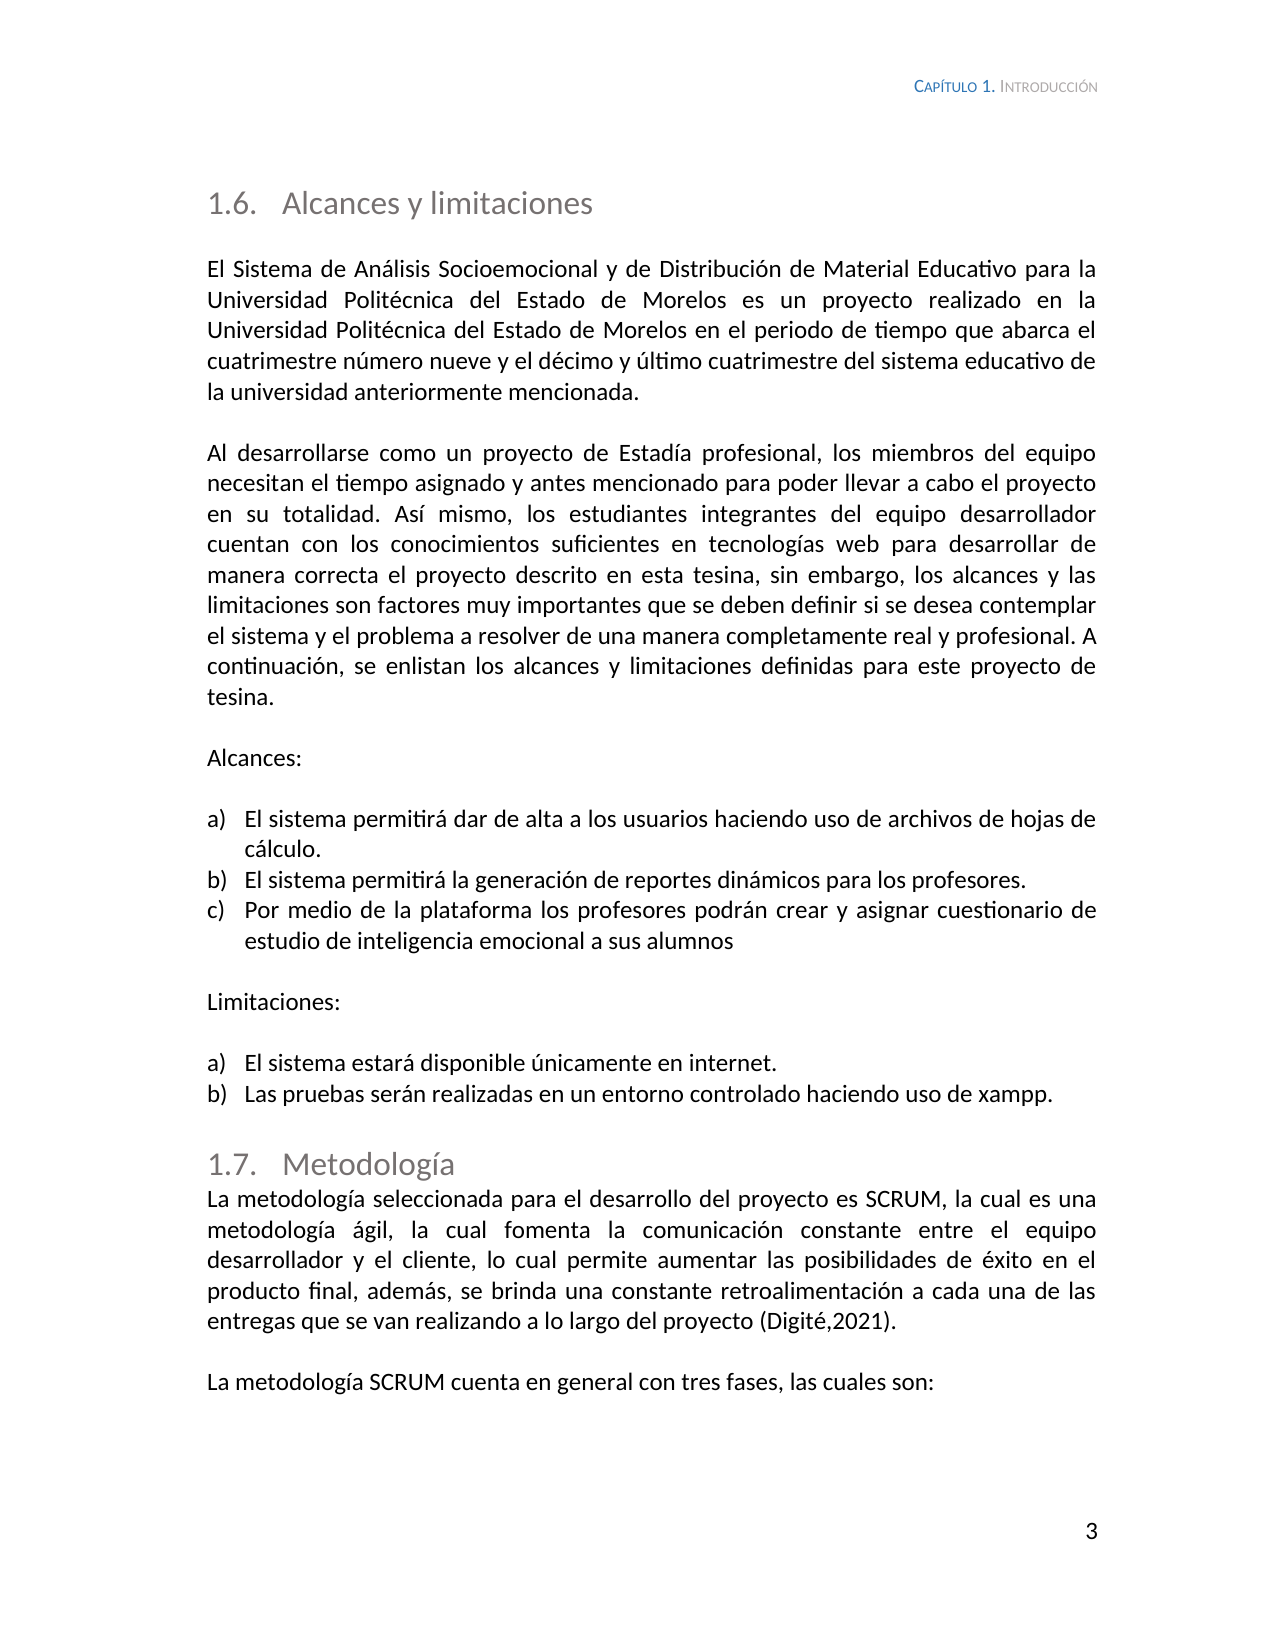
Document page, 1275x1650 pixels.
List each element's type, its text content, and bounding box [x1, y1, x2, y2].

text La metodología seleccionada para el desarrollo del proyecto es SCRUM, la cual es una metodología ágil, la cual fomenta la comunicación constante entre el equipo desarrollador y el cliente, lo cual permite aumentar las posibilidades de éxito en el producto final, además, se brinda una constante retroalimentación a cada una de las entregas que se van realizando a lo largo del proyecto (Digité,2021). [207, 1183, 1098, 1336]
text Al desarrollarse como un proyecto de Estadía profesional, los miembros del equipo necesitan el tiempo asignado y antes mencionado para poder llevar a cabo el proyecto en su totalidad. Así mismo, los estudiantes integrantes del equipo desarrollador cuentan con los conocimientos suficientes en tecnologías web para desarrollar de manera correcta el proyecto descrito en esta tesina, sin embargo, los alcances y las limitaciones son factores muy importantes que se deben definir si se desea contemplar el sistema y el problema a resolver de una manera completamente real y profesional. A continuación, se enlistan los alcances y limitaciones definidas para este proyecto de tesina. [207, 437, 1098, 711]
text La metodología SCRUM cuenta en general con tres fases, las cuales son: [207, 1367, 1098, 1397]
subtitle Metodología [207, 1143, 1098, 1183]
list El sistema estará disponible únicamente en internet. [207, 1047, 1098, 1078]
list Por medio de la plataforma los profesores podrán crear y asignar cuestionario de estudio de inteligencia emocional a sus alumnos [207, 894, 1098, 956]
subtitle Alcances y limitaciones [207, 182, 1098, 223]
text El Sistema de Análisis Socioemocional y de Distribución de Material Educativo para la Universidad Politécnica del Estado de Morelos es un proyecto realizado en la Universidad Politécnica del Estado de Morelos en el periodo de tiempo que abarca el cuatrimestre número nueve y el décimo y último cuatrimestre del sistema educativo de la universidad anteriormente mencionada. [207, 254, 1098, 406]
text Limitaciones: [207, 986, 1098, 1017]
text Alcances: [207, 742, 1098, 772]
list El sistema permitirá dar de alta a los usuarios haciendo uso de archivos de hojas de cálculo. [207, 803, 1098, 864]
list Las pruebas serán realizadas en un entorno controlado haciendo uso de xampp. [207, 1078, 1098, 1108]
list El sistema permitirá la generación de reportes dinámicos para los profesores. [207, 864, 1098, 894]
